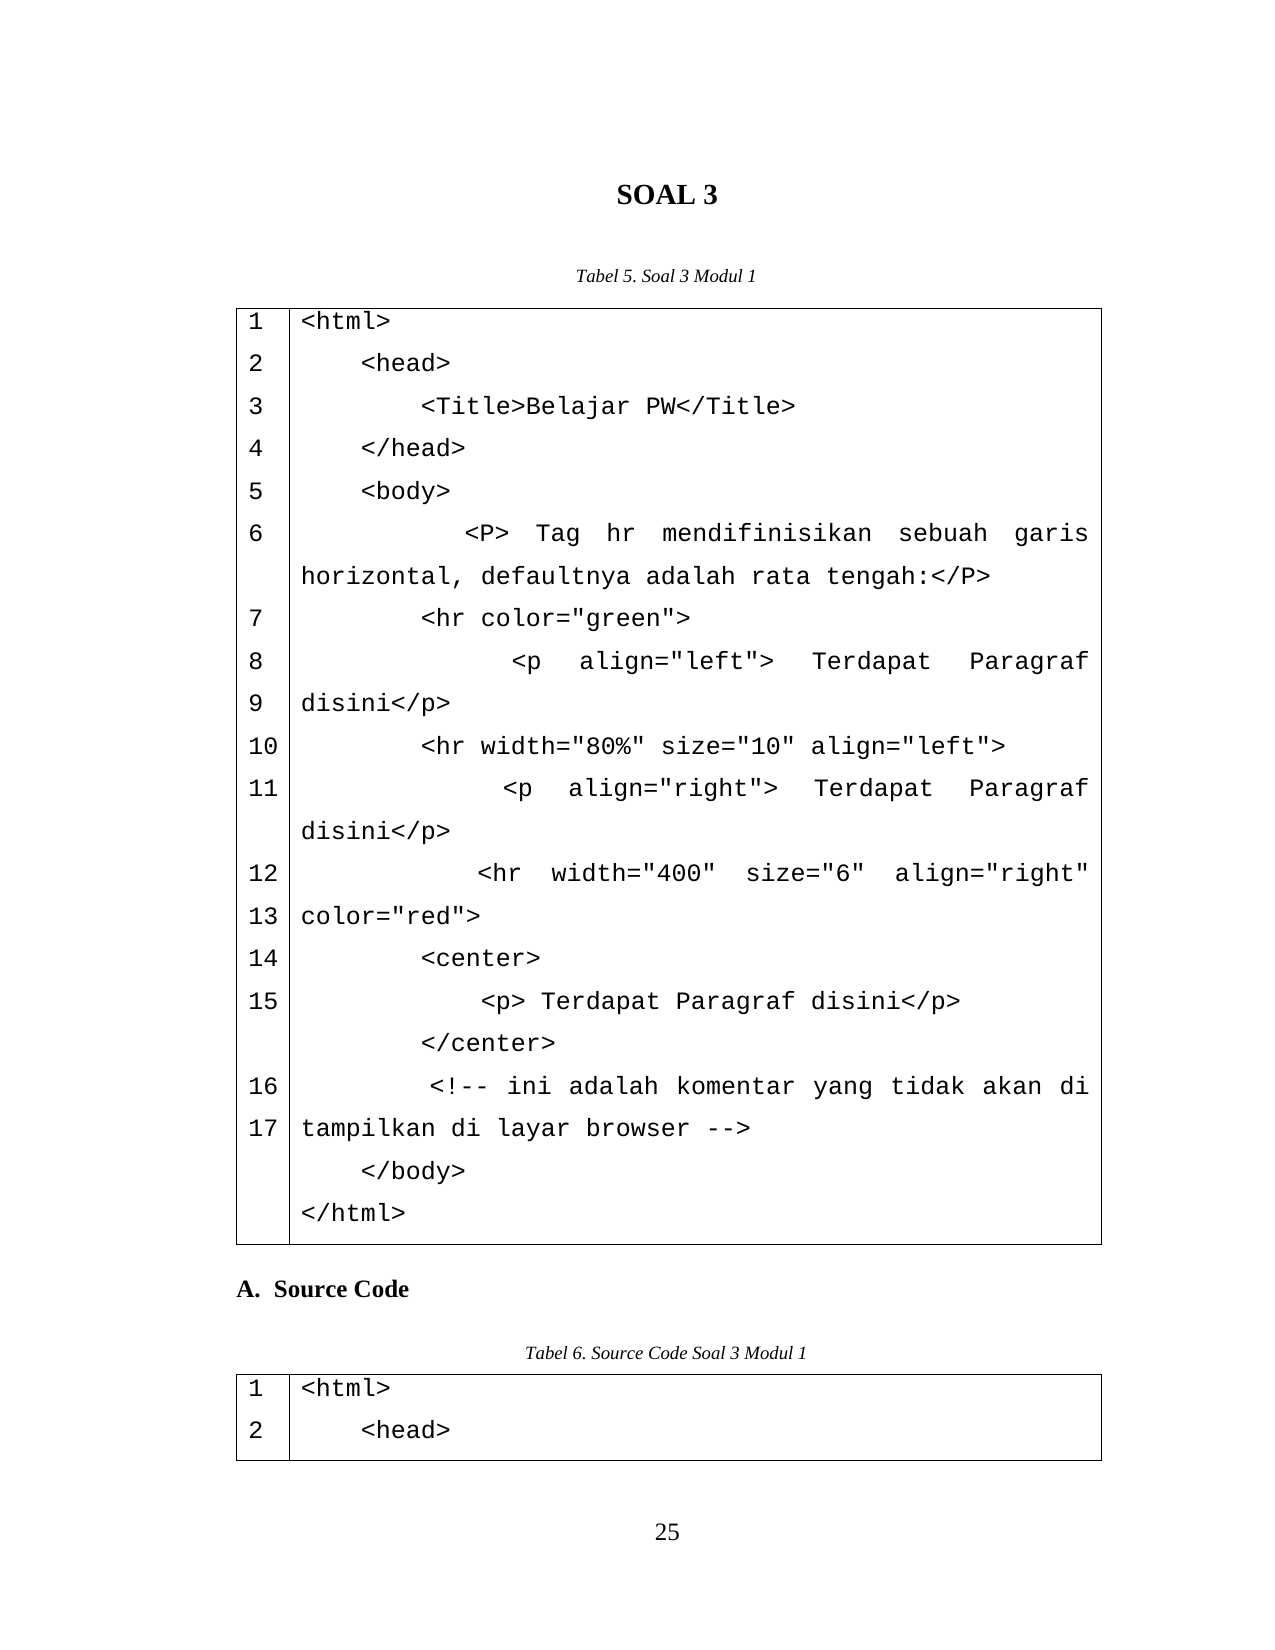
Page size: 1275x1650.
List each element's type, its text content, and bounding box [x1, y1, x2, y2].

text Tabel 6. Source Code Soal 3 Modul 1 [236, 1342, 1098, 1363]
subtitle Source Code [236, 1274, 1098, 1302]
table_header 1 2 3 4 5 6 7 8 9 10 11 12 13 14 15 16 17 [237, 309, 289, 1243]
text Tabel 5. Soal 3 Modul 1 [236, 265, 1098, 287]
subtitle SOAL 3 [236, 177, 1098, 211]
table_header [237, 1375, 289, 1460]
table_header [290, 1375, 1101, 1460]
